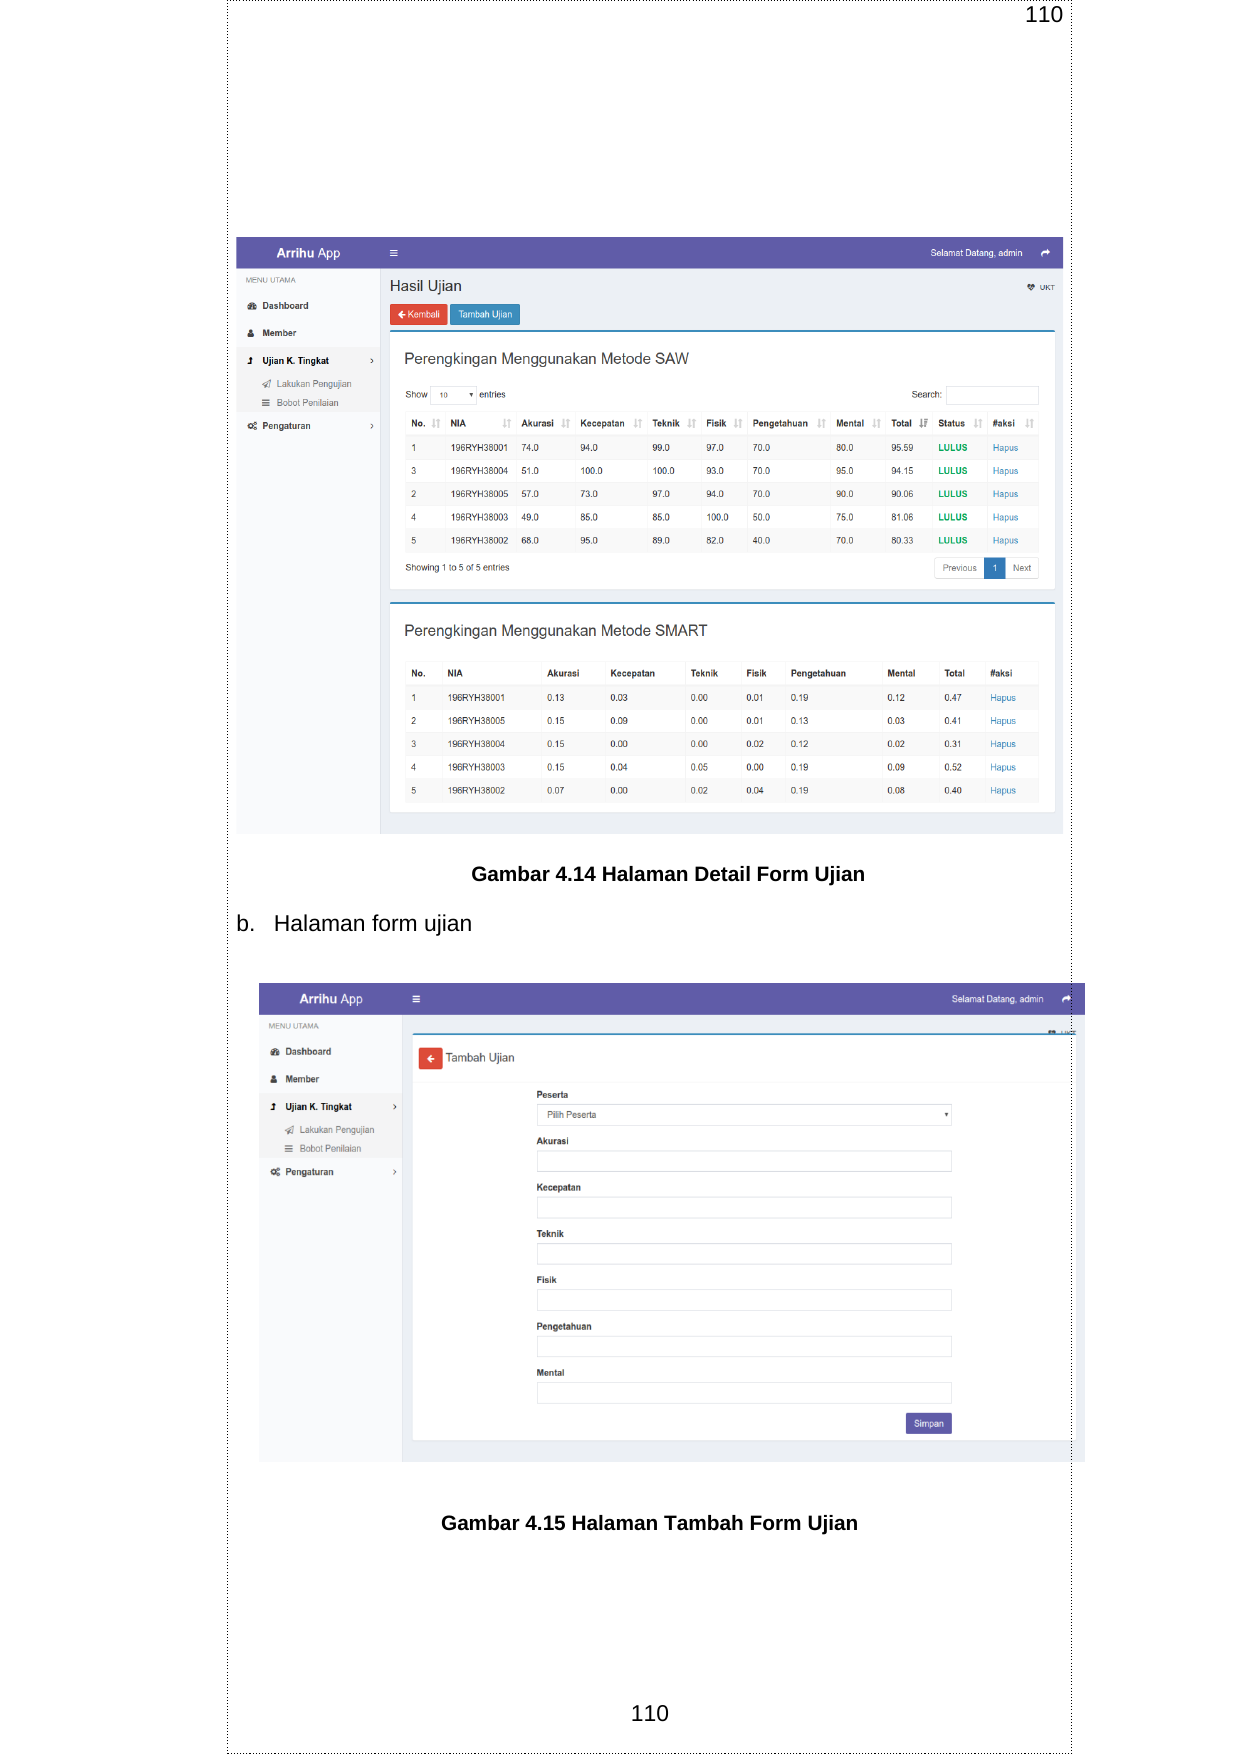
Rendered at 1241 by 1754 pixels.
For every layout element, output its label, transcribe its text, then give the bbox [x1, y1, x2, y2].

picture [259, 983, 1085, 1462]
picture [236, 237, 1064, 834]
list Halaman form ujian [236, 910, 1063, 936]
list Gambar 4.14 Halaman Detail Form Ujian [274, 862, 1063, 886]
text Gambar 4.15 Halaman Tambah Form Ujian [236, 1510, 1063, 1534]
